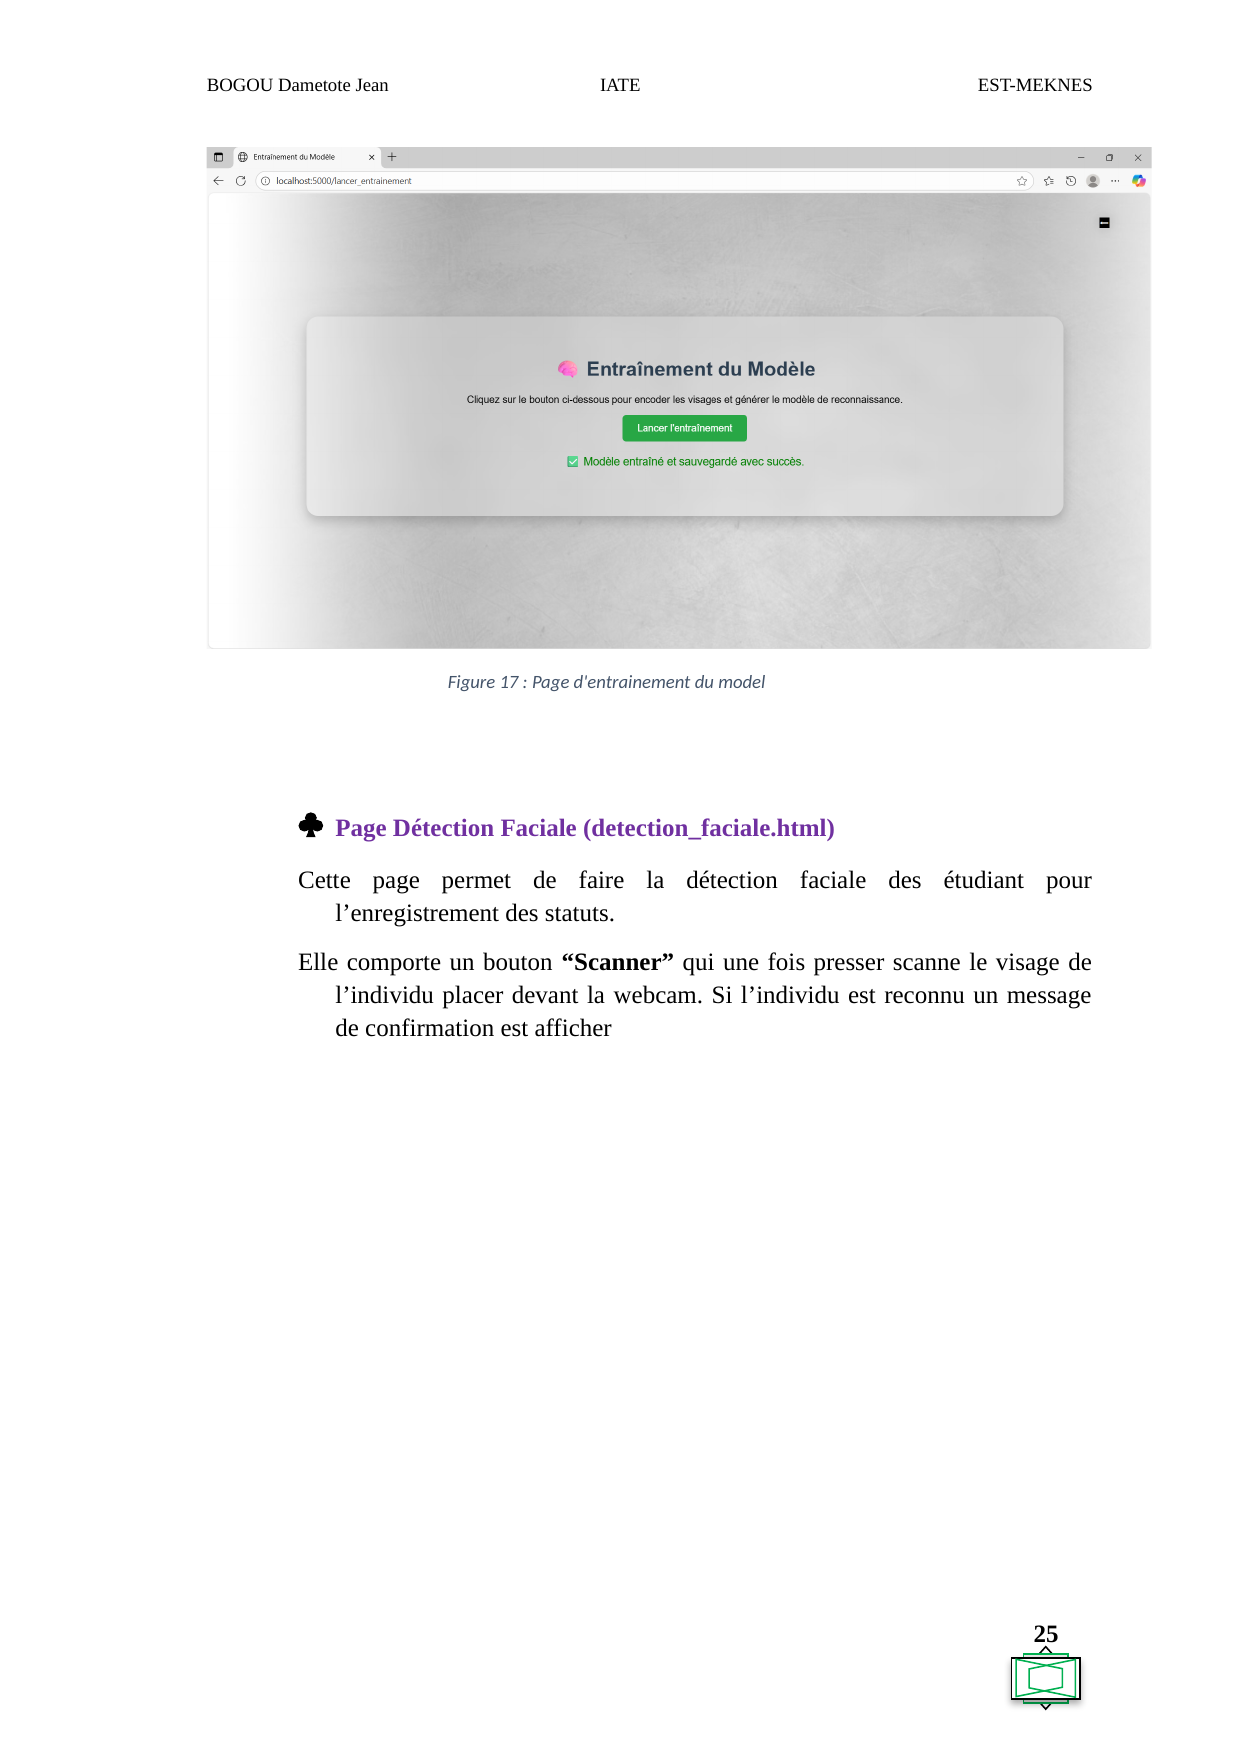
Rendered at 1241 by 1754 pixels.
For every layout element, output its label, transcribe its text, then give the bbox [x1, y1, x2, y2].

picture [206, 147, 1152, 649]
text Figure 17 : Page d'entrainement du model [373, 670, 1093, 693]
text Page Détection Faciale (detection_faciale.html) [298, 813, 1093, 844]
text Elle comporte un bouton “Scanner” qui une fois presser scanne le visage de l’individu placer devant la webcam. Si l’individu est reconnu un message de confirmation est afficher [298, 947, 1093, 1042]
text Cette page permet de faire la détection faciale des étudiant pour l’enregistrement des statuts. [298, 865, 1093, 927]
